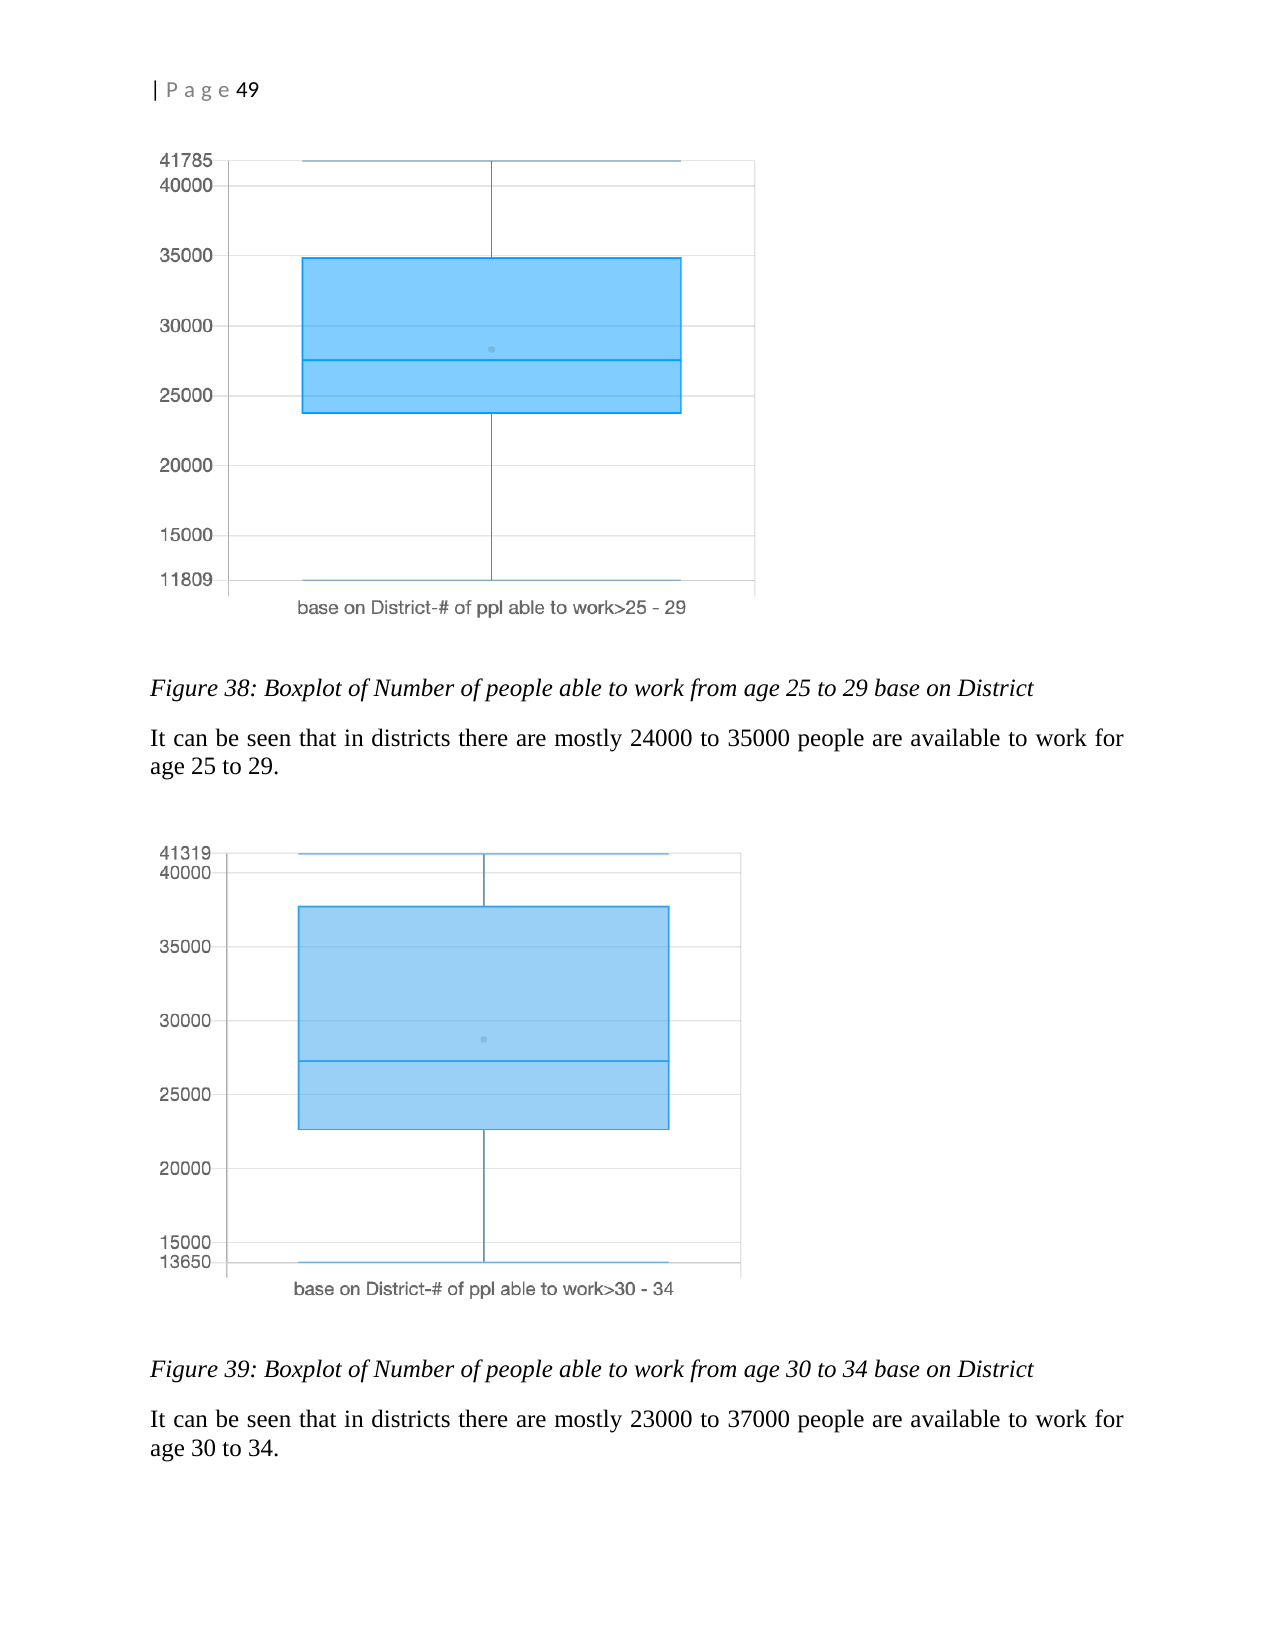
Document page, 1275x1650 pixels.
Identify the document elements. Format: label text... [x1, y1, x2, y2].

text It can be seen that in districts there are mostly 23000 to 37000 people are available to work for age 30 to 34. [150, 1404, 1125, 1462]
text It can be seen that in districts there are mostly 24000 to 35000 people are available to work for age 25 to 29. [150, 723, 1125, 780]
text Figure 38: Boxplot of Number of people able to work from age 25 to 29 base on District [150, 673, 1125, 702]
picture [150, 150, 758, 628]
picture [150, 842, 745, 1309]
text Figure 39: Boxplot of Number of people able to work from age 30 to 34 base on District [150, 1354, 1125, 1383]
